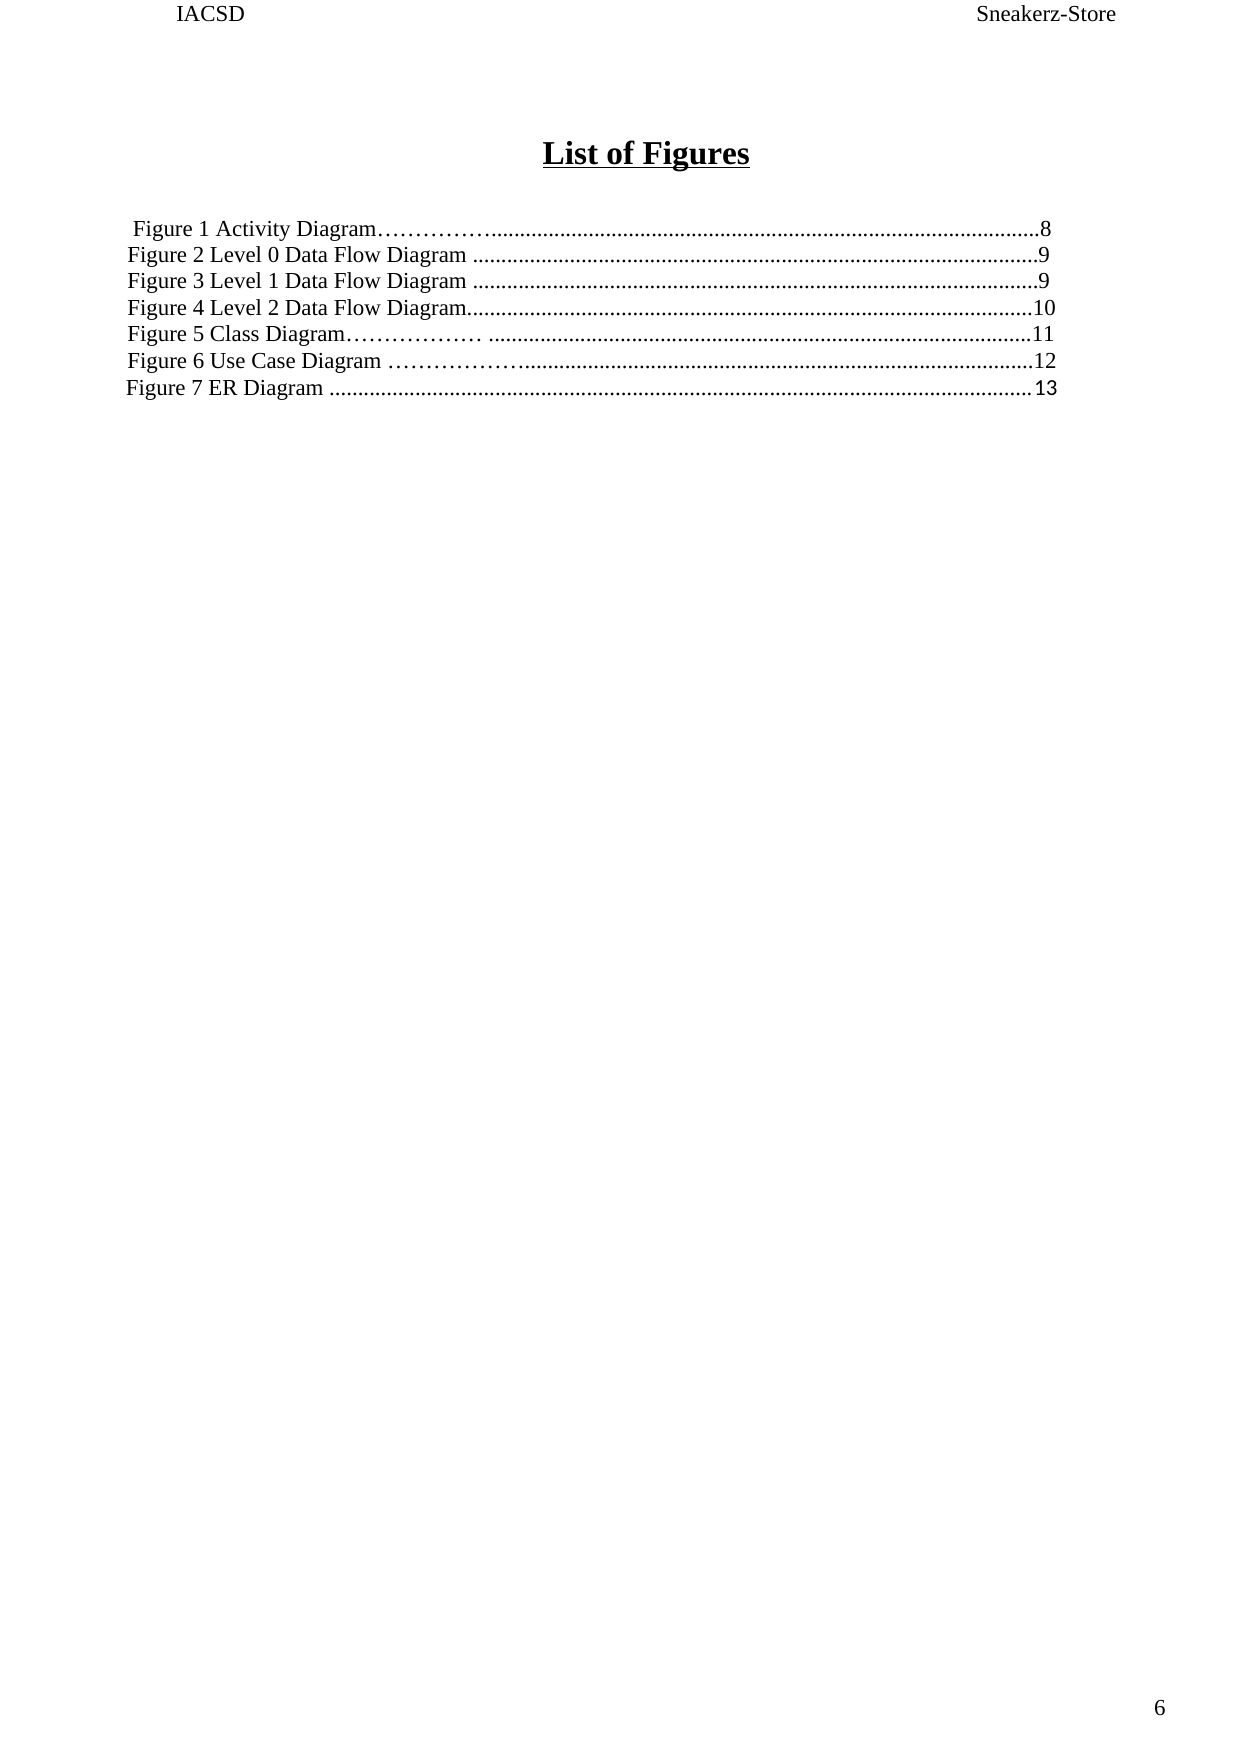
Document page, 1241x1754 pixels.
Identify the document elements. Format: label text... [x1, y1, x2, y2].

text Figure 7 ER Diagram ...........................................................................................................................13 [126, 373, 1167, 401]
text Figure 6 Use Case Diagram ……………….........................................................................................12 [127, 347, 1165, 373]
text Figure 2 Level 0 Data Flow Diagram ...................................................................................................9 [127, 241, 1165, 268]
text Figure 4 Level 2 Data Flow Diagram...................................................................................................10 [127, 294, 1165, 320]
text Figure 3 Level 1 Data Flow Diagram ...................................................................................................9 [127, 268, 1165, 294]
text Figure 5 Class Diagram……………… ...............................................................................................11 [127, 320, 1165, 347]
text Figure 1 Activity Diagram……………................................................................................................8 [127, 215, 1165, 241]
text List of Figures [126, 133, 1167, 172]
